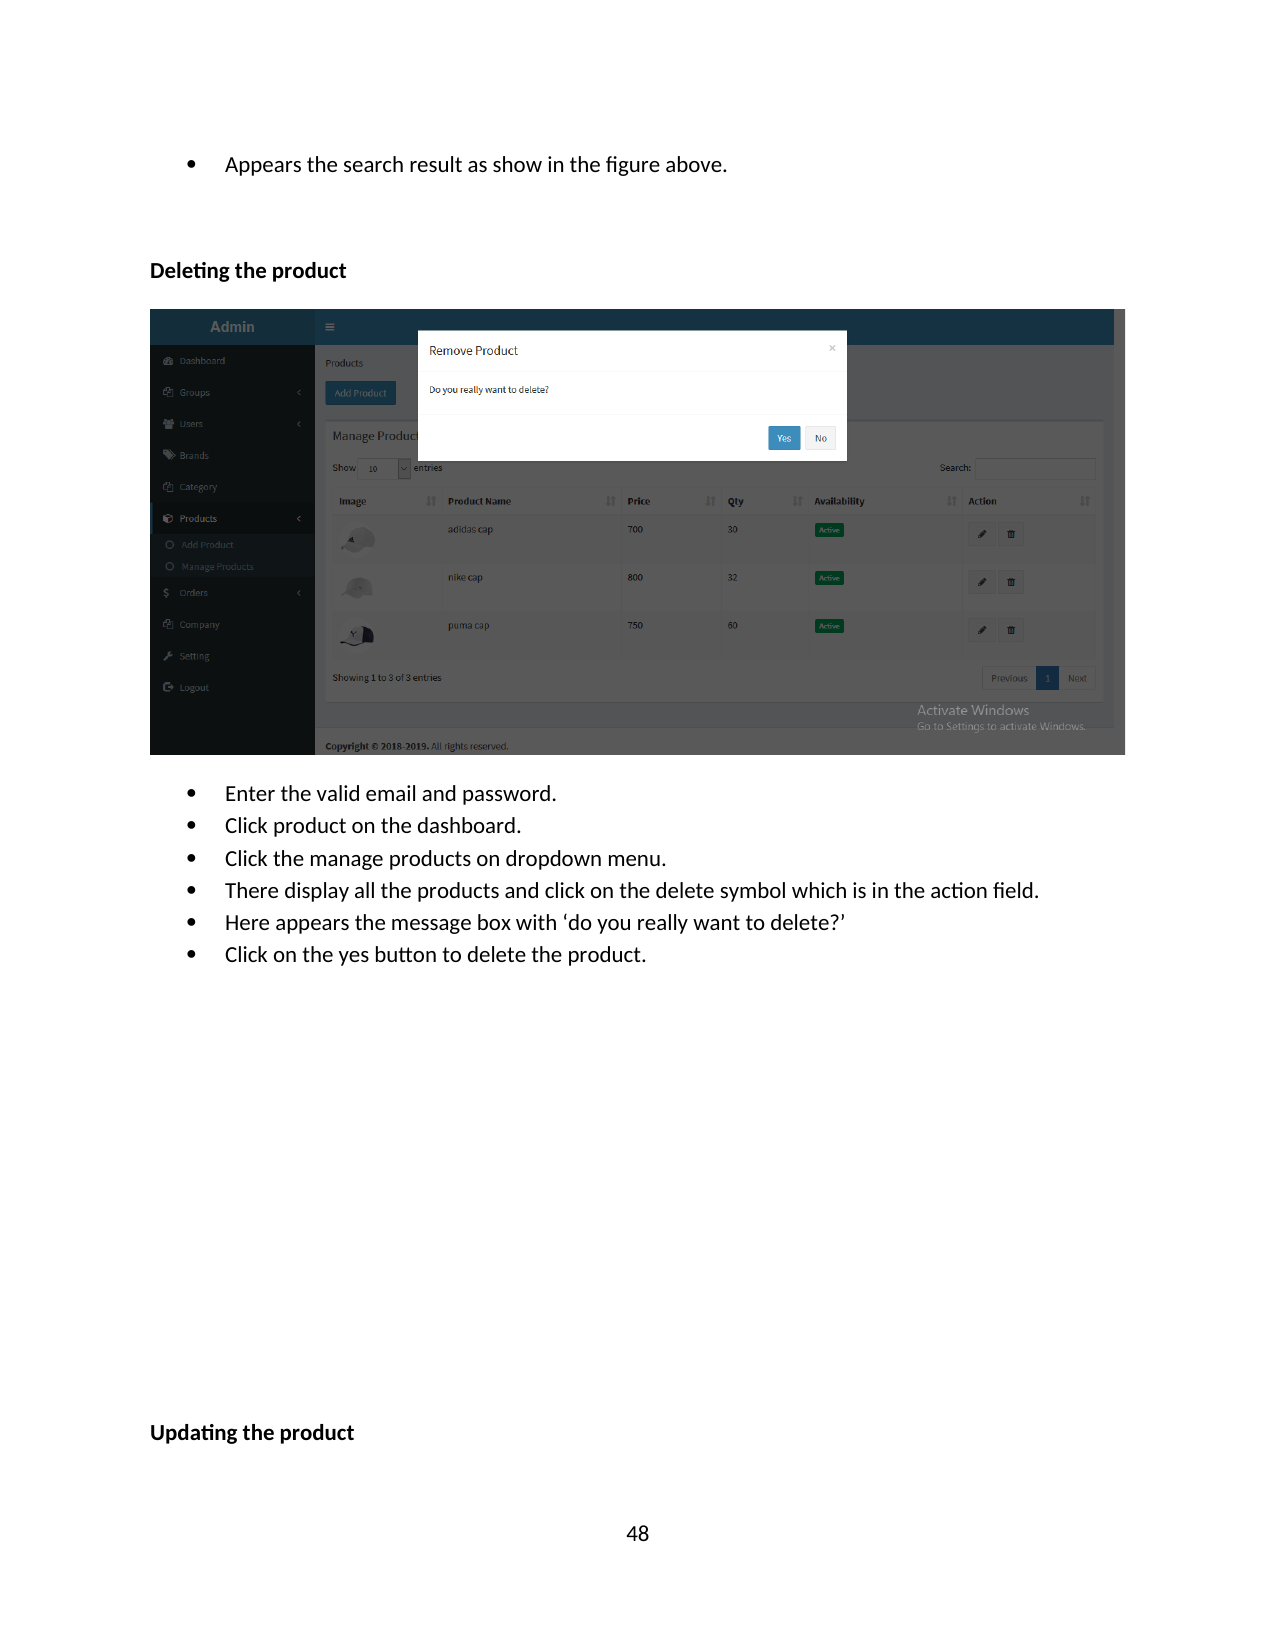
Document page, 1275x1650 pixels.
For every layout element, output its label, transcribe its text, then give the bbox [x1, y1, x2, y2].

list Enter the valid email and password. [187, 779, 1125, 807]
list Appears the search result as show in the figure above. [187, 150, 1125, 178]
text Deleting the product [150, 256, 1125, 284]
list Click on the yes button to delete the product. [187, 940, 1125, 968]
list Click the manage products on dropdown menu. [187, 844, 1125, 872]
list Here appears the message box with ‘do you really want to delete?’ [187, 908, 1125, 936]
text Updating the product [150, 1418, 1125, 1446]
picture [150, 309, 1125, 755]
list There display all the products and click on the delete symbol which is in the action field. [187, 876, 1125, 904]
list Click product on the dashboard. [187, 812, 1125, 840]
